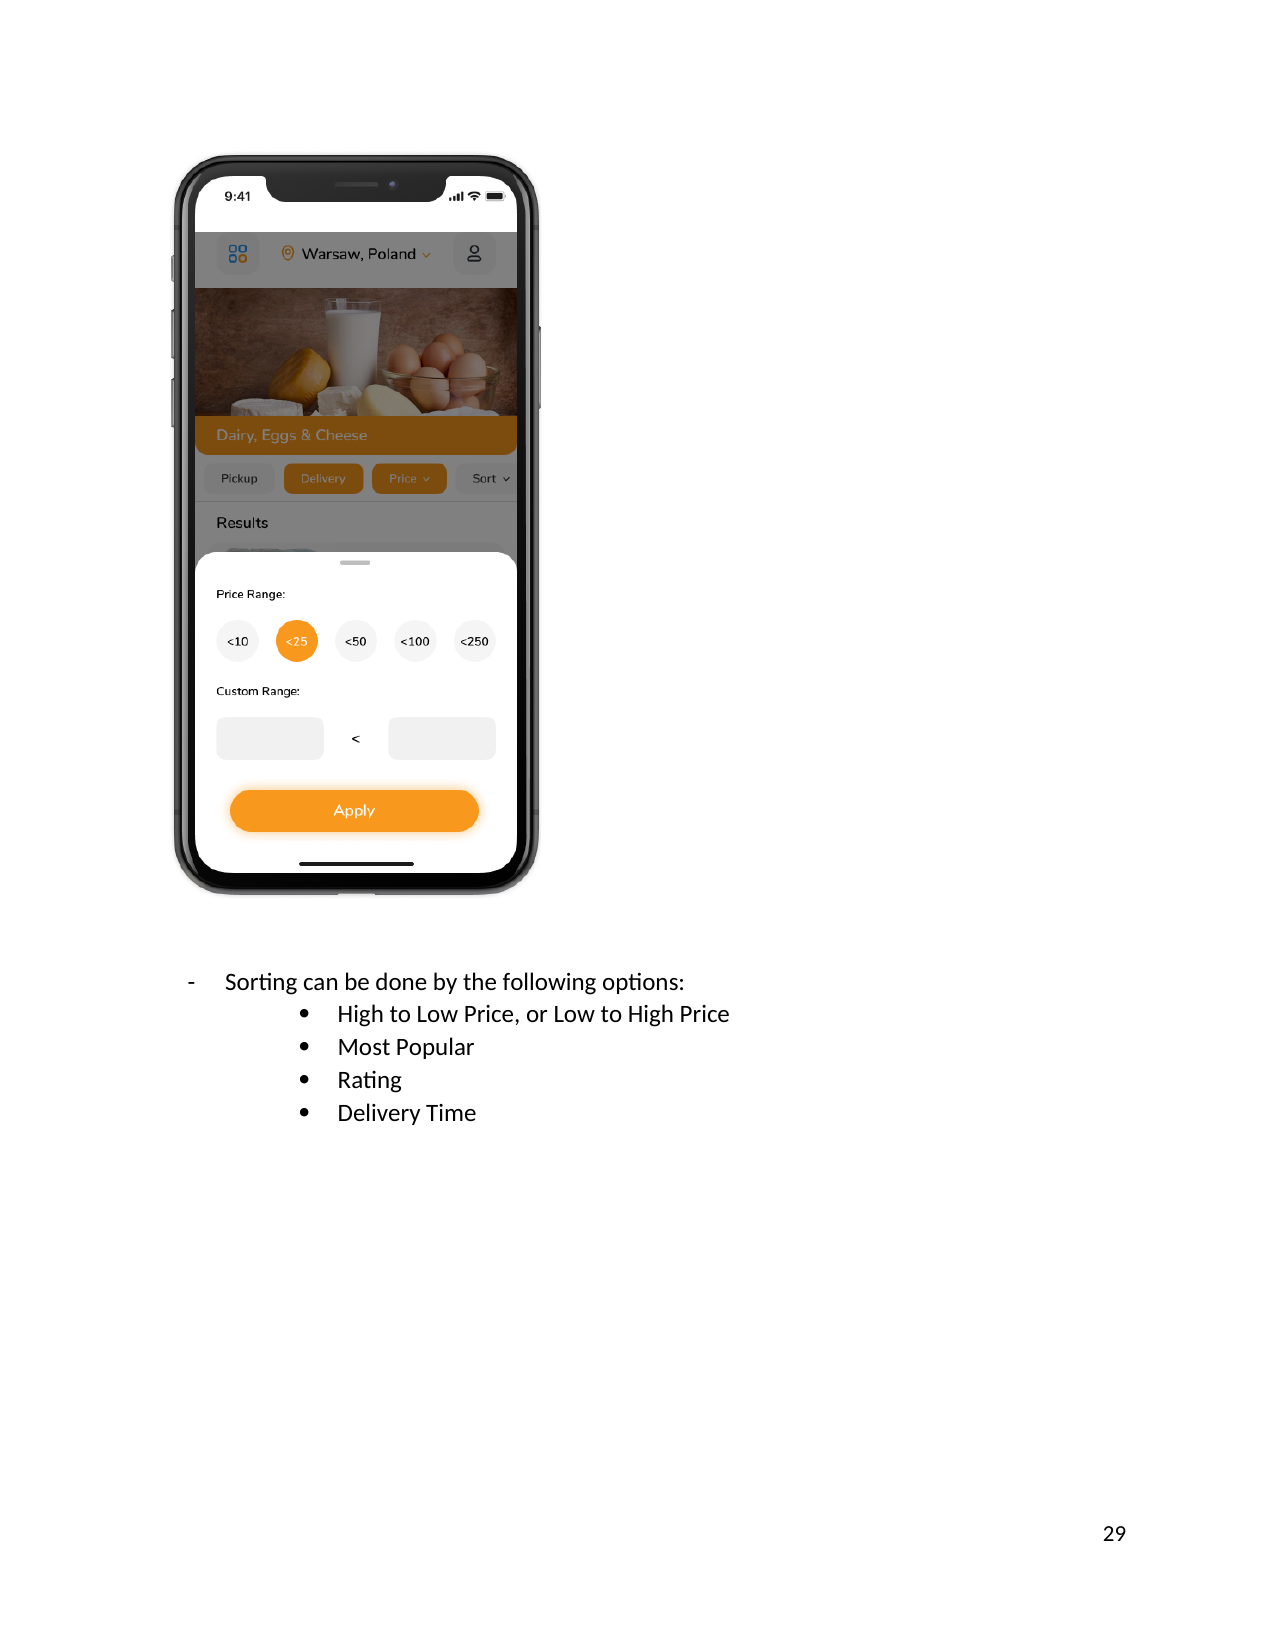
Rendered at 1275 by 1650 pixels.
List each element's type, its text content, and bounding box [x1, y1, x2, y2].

list Most Popular [300, 1032, 1125, 1062]
list High to Low Price, or Low to High Price [300, 999, 1125, 1029]
list Delivery Time [300, 1097, 1125, 1128]
list Sorting can be done by the following options: [187, 966, 1125, 996]
list Rating [300, 1064, 1125, 1095]
